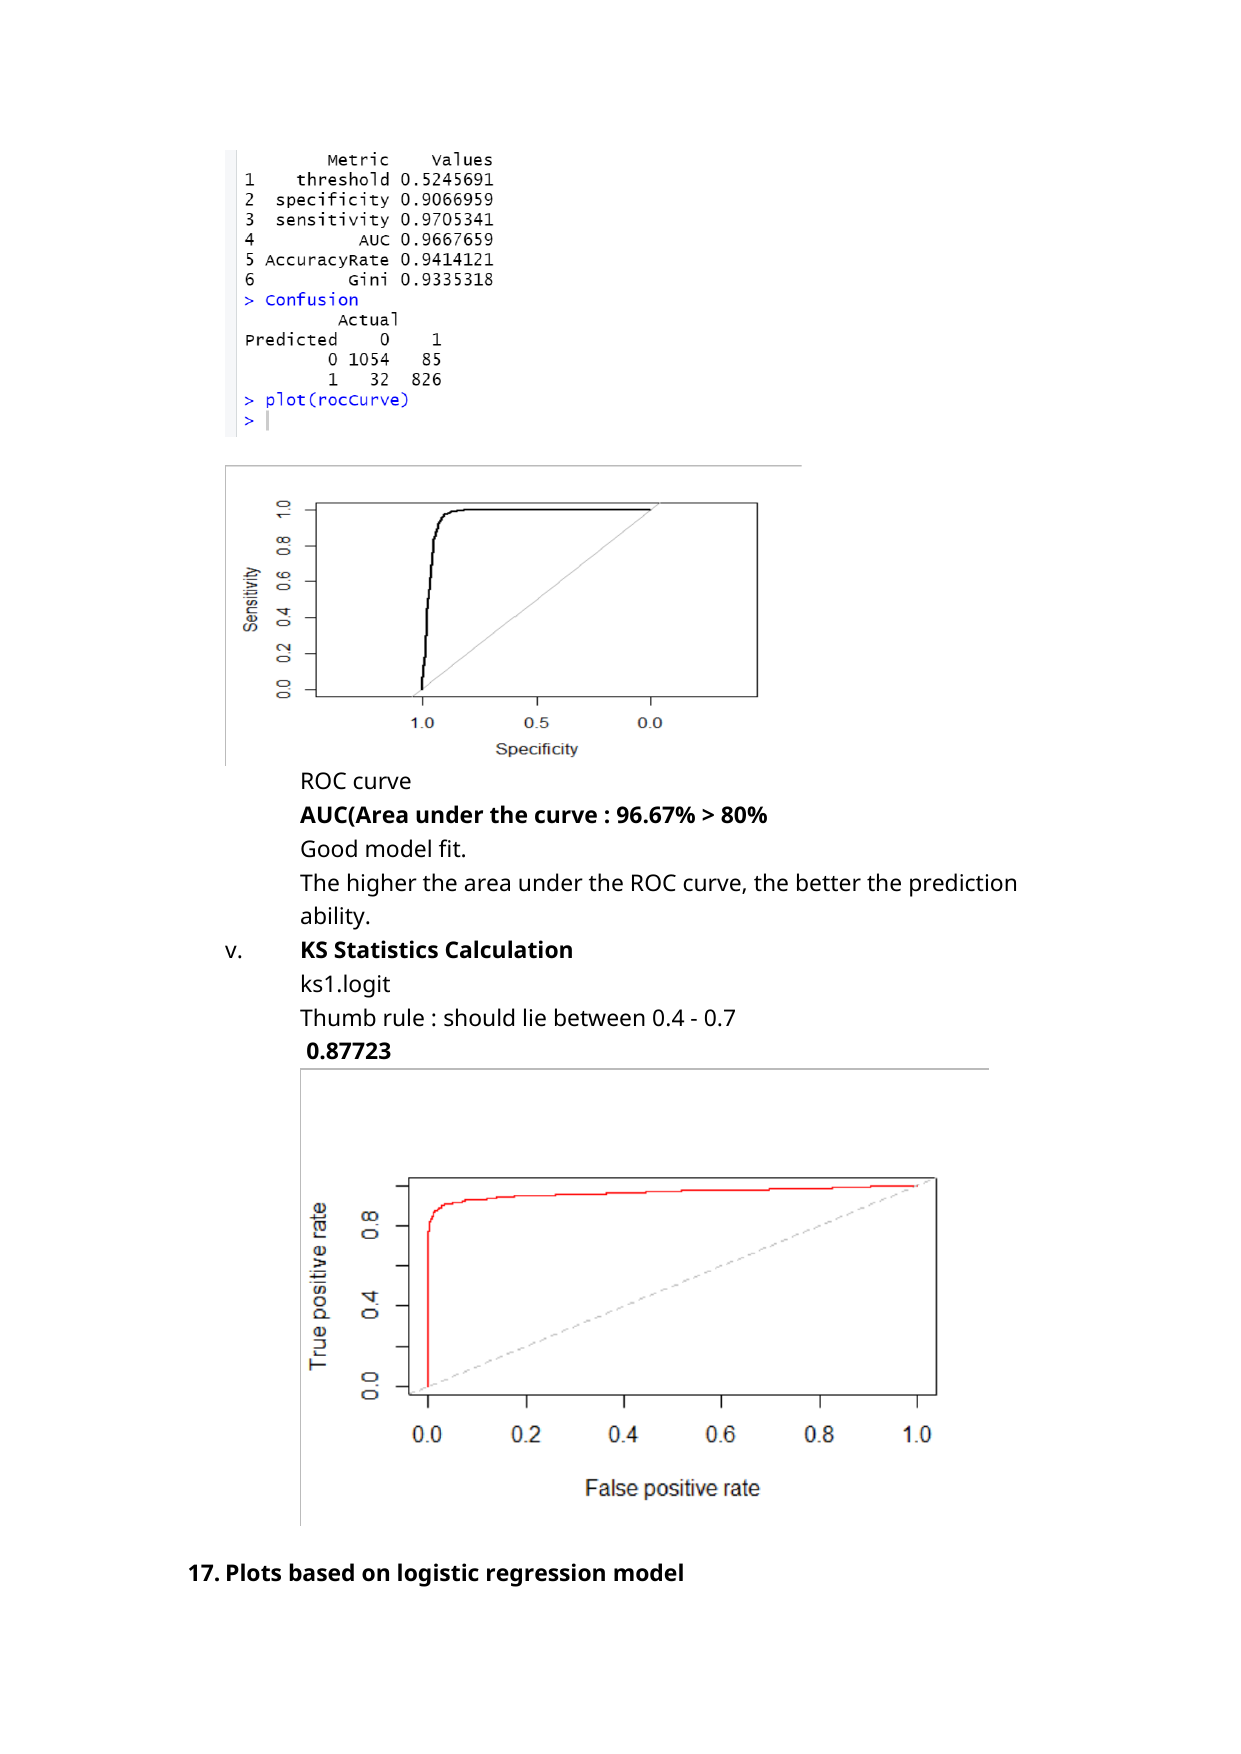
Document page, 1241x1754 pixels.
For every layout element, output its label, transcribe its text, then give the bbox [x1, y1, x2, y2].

list Thumb rule : should lie between 0.4 - 0.7 [300, 1001, 1090, 1033]
list The higher the area under the ROC curve, the better the prediction ability. [300, 866, 1090, 931]
picture [225, 465, 802, 766]
list 0.87723 [300, 1035, 1090, 1066]
list Plots based on logistic regression model [187, 1557, 1090, 1588]
list ks1.logit [300, 968, 1090, 999]
list Good model fit. [300, 833, 1090, 864]
list ROC curve [300, 765, 1090, 796]
picture [225, 150, 818, 437]
list KS Statistics Calculation [225, 934, 1090, 965]
list AUC(Area under the curve : 96.67% > 80% [300, 799, 1090, 830]
picture [300, 1068, 989, 1526]
